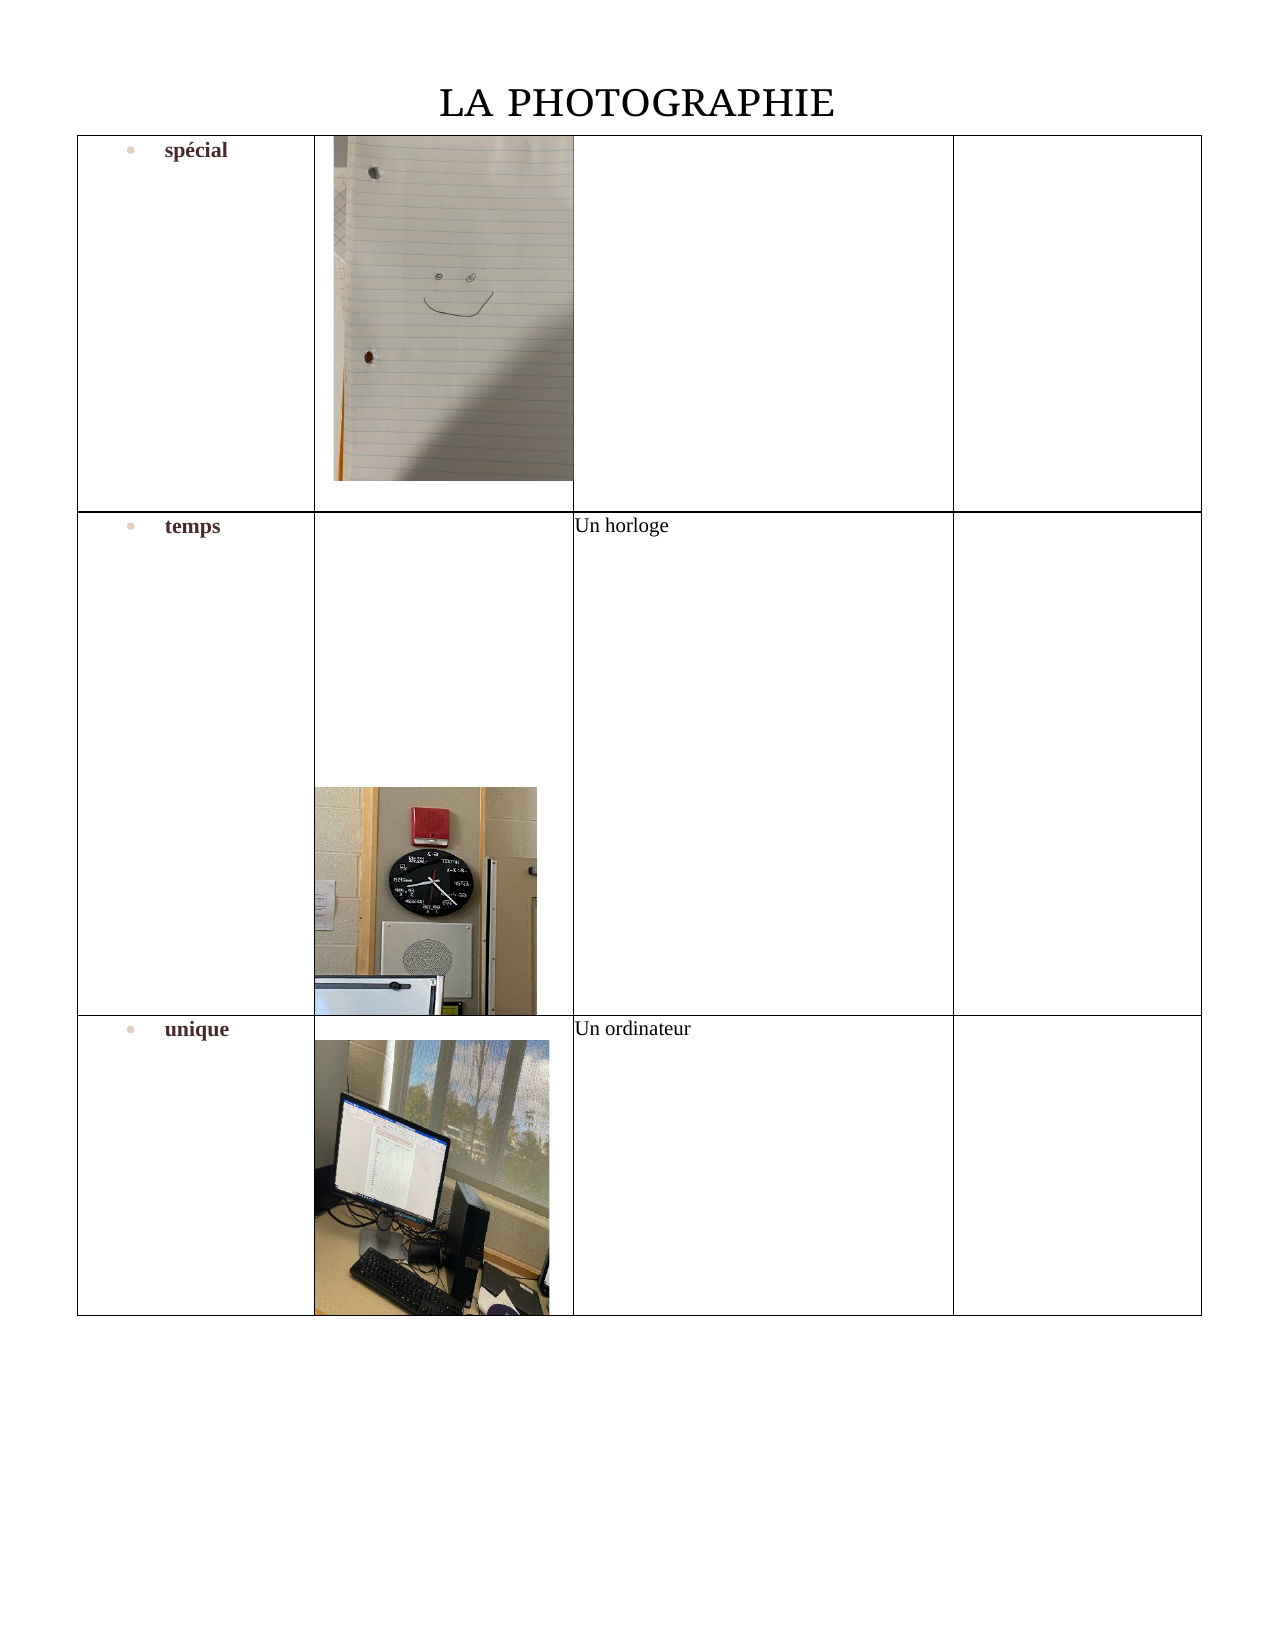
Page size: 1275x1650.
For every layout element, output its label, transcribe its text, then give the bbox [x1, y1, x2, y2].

table_cell temps [78, 513, 314, 1015]
table_cell Un ordinateur [574, 1016, 953, 1315]
table_cell [574, 136, 953, 511]
picture [315, 1040, 550, 1315]
table_cell [315, 513, 573, 1015]
table_cell unique [78, 1016, 314, 1315]
table_cell [954, 513, 1201, 1015]
table_cell [954, 136, 1201, 511]
table_cell Un horloge [574, 513, 953, 1015]
picture [315, 787, 537, 1015]
table_cell [954, 1016, 1201, 1315]
table_cell [315, 1016, 573, 1315]
table_cell [315, 136, 573, 511]
table_cell spécial [78, 136, 314, 511]
